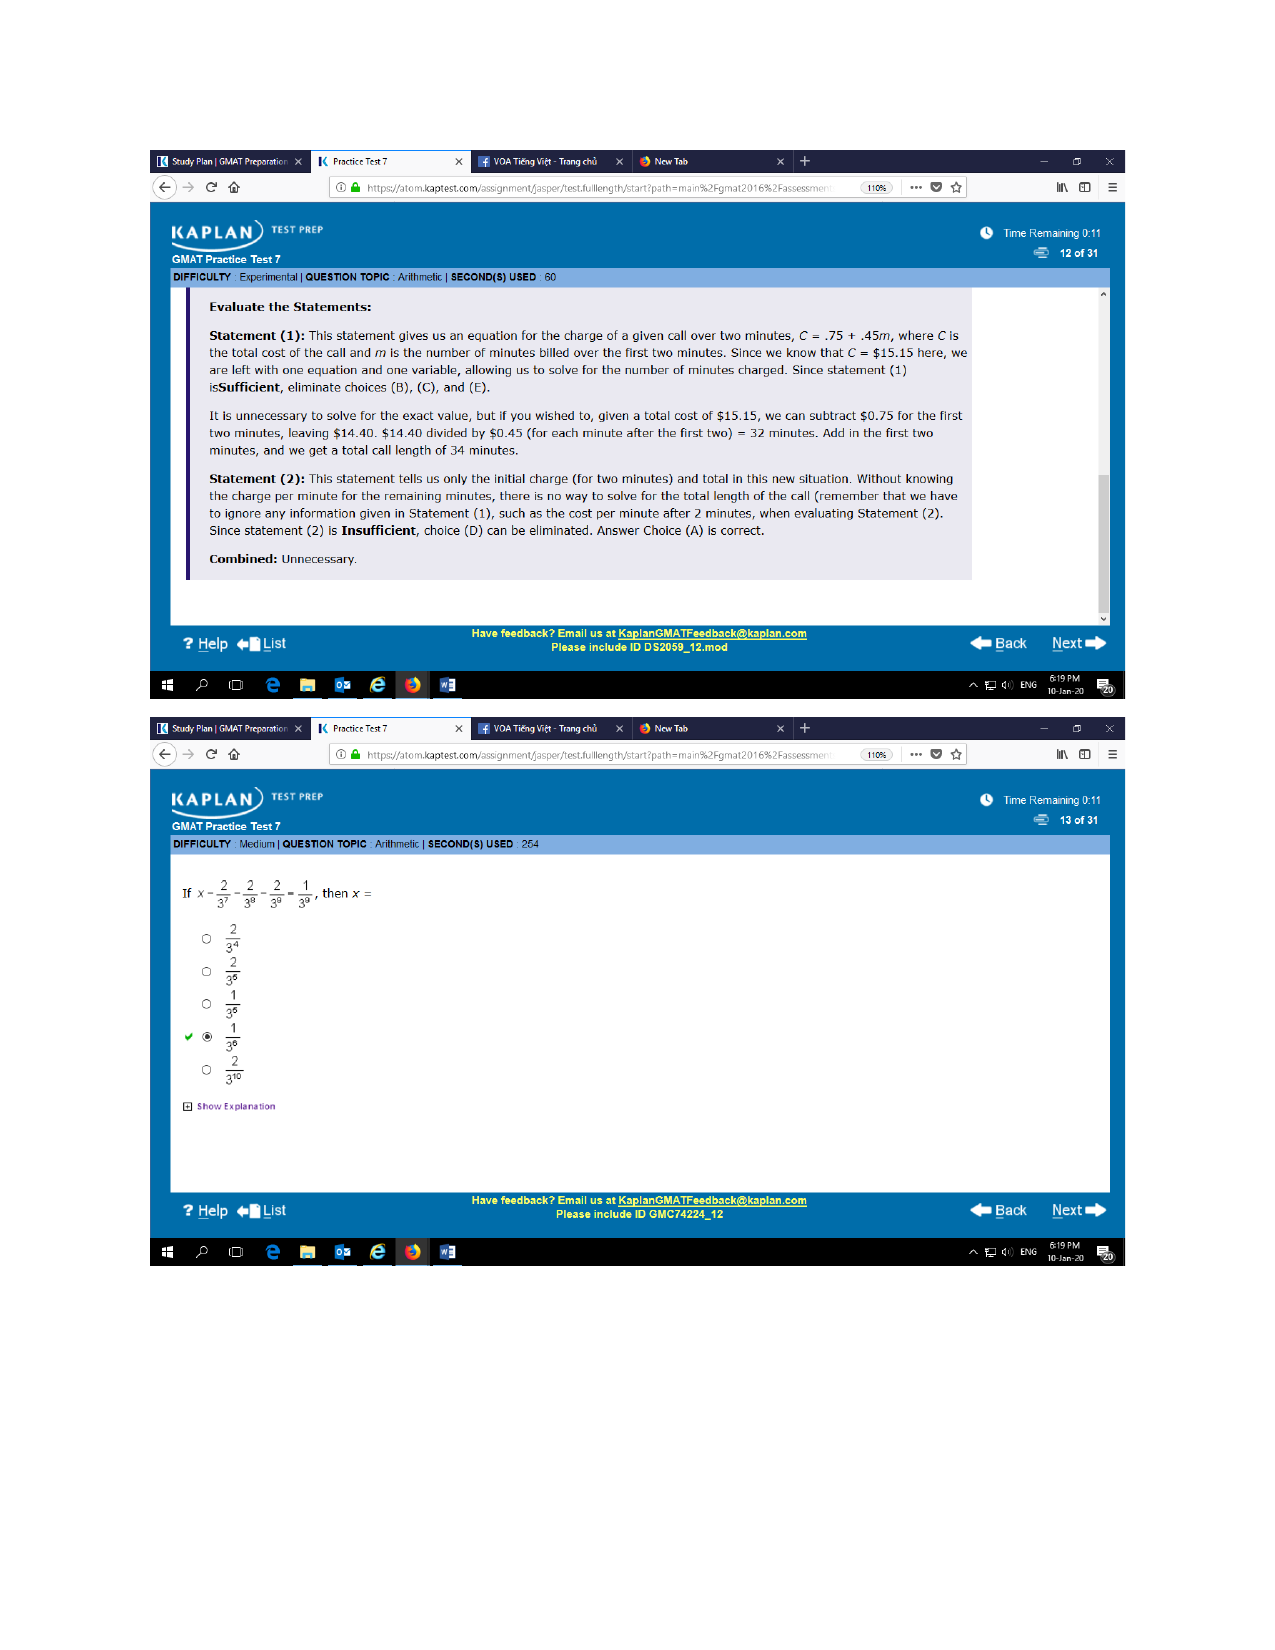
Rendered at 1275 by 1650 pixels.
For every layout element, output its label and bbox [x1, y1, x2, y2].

picture [150, 717, 1125, 1266]
picture [150, 150, 1125, 699]
